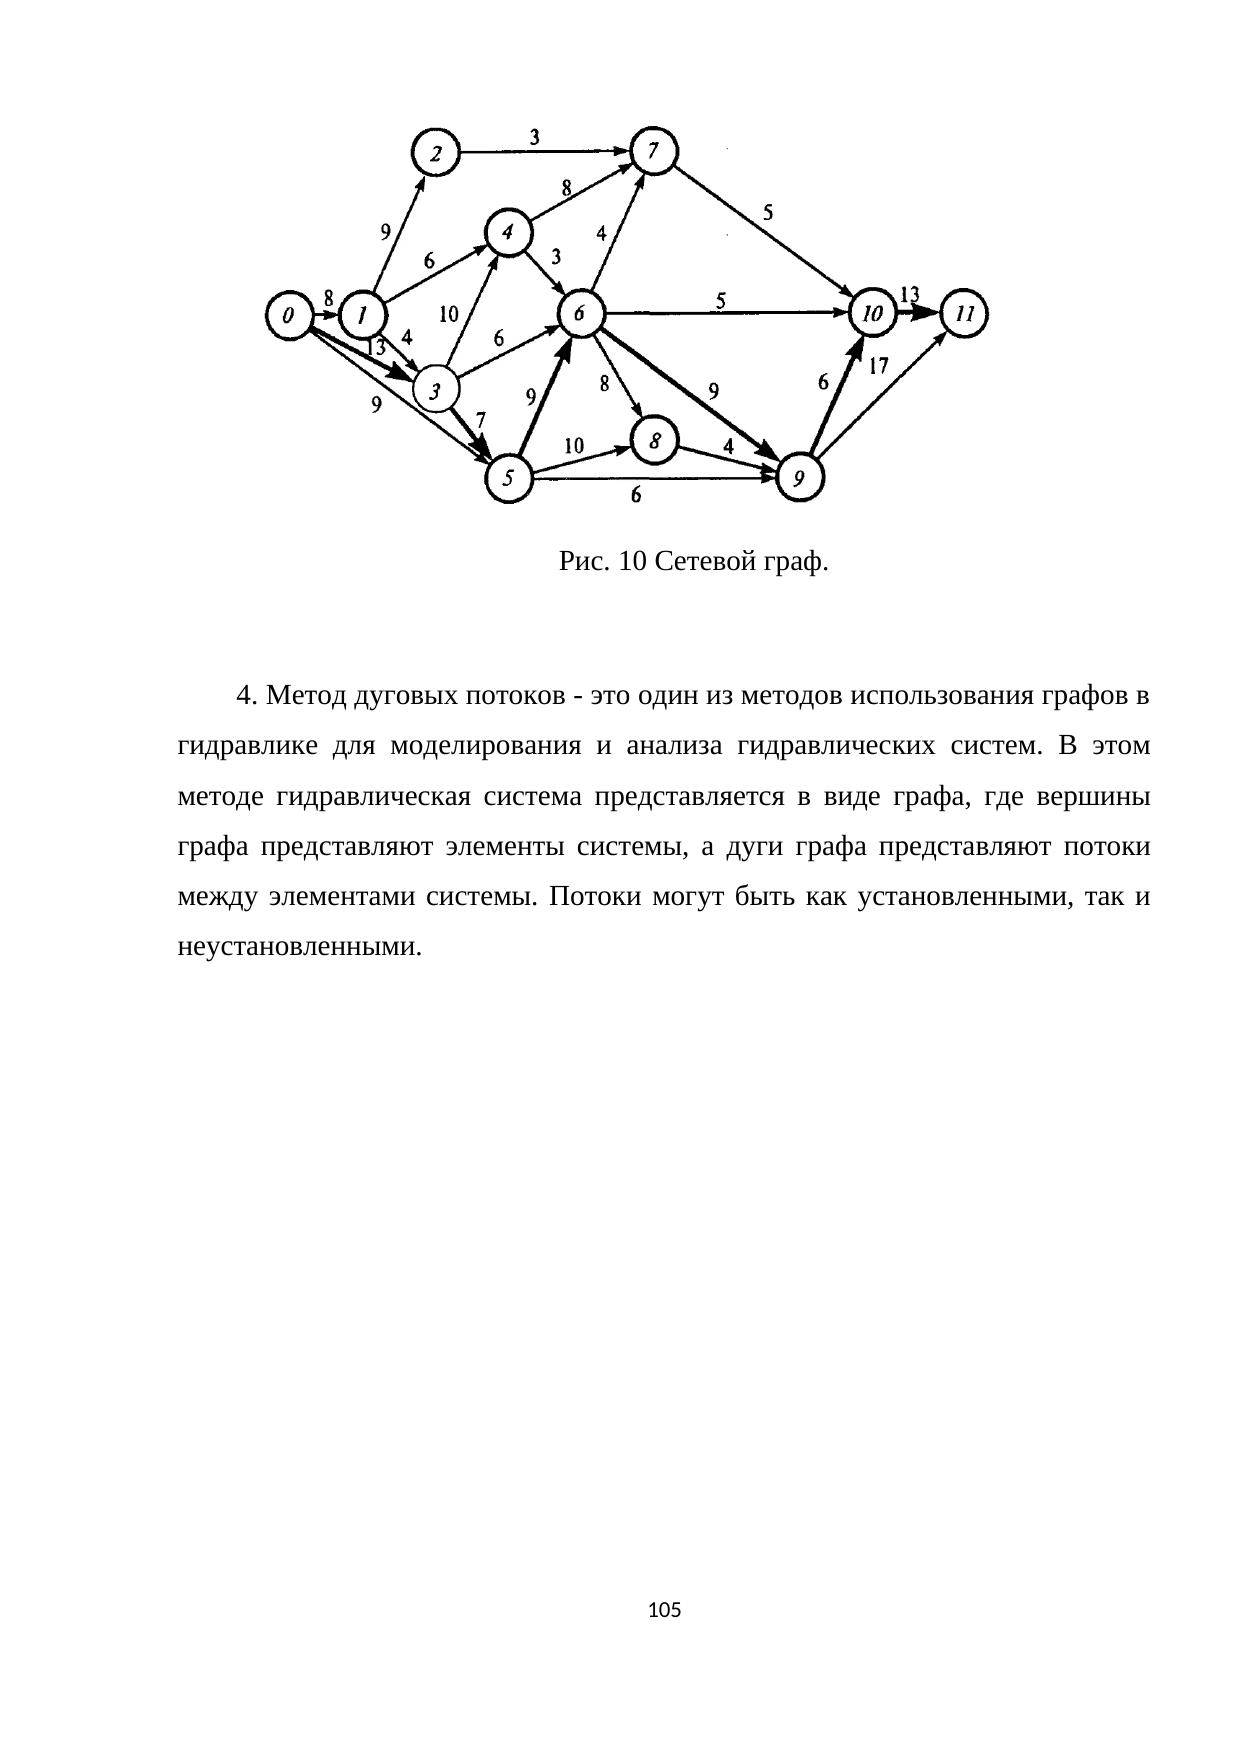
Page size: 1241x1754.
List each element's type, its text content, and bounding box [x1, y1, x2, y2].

picture [177, 118, 1020, 513]
text Рис. 10 Сетевой граф. [177, 543, 1152, 577]
text 4. Метод дуговых потоков - это один из методов использования графов в гидравлике для моделирования и анализа гидравлических систем. В этом методе гидравлическая система представляется в виде графа, где вершины графа представляют элементы системы, а дуги графа представляют потоки между элементами системы. Потоки могут быть как установленными, так и неустановленными. [177, 677, 1152, 962]
